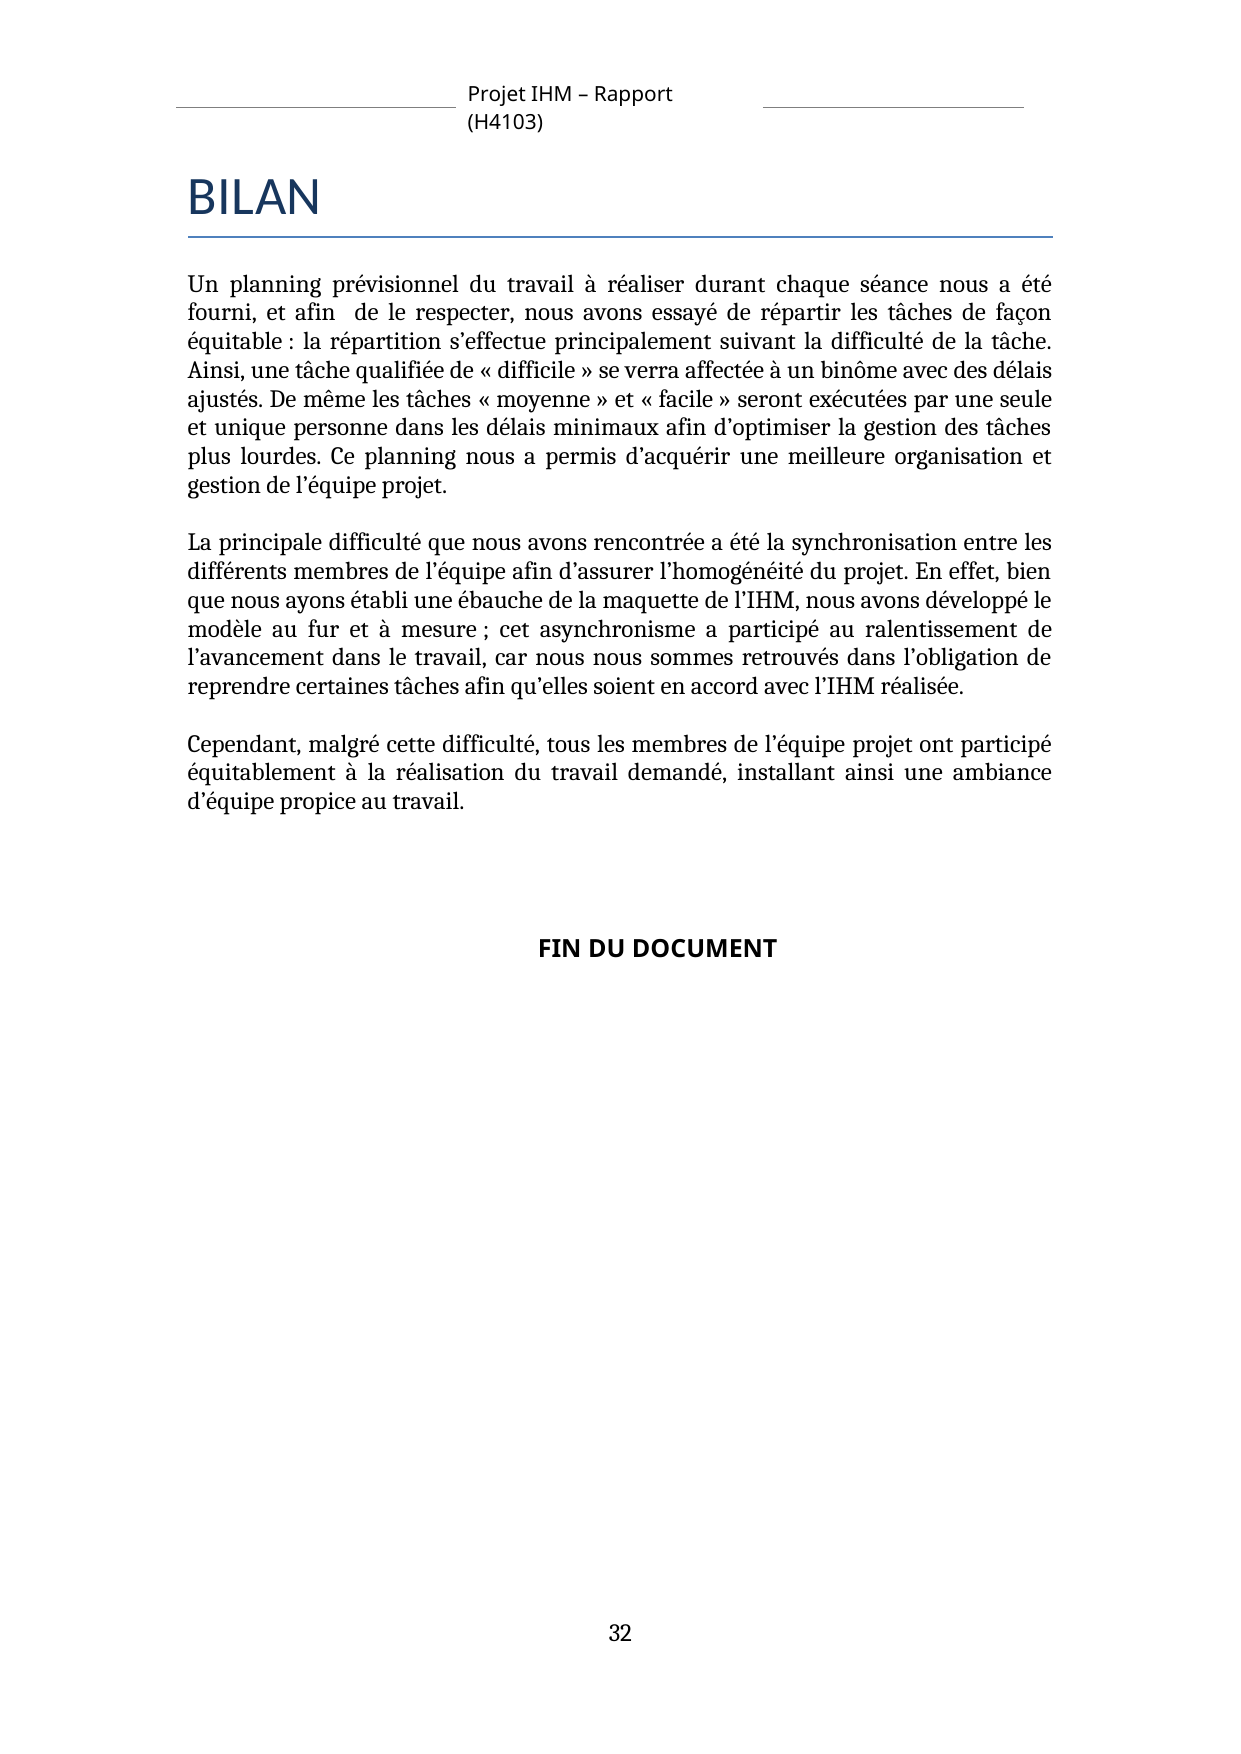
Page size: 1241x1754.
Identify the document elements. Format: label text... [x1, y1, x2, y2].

text La principale difficulté que nous avons rencontrée a été la synchronisation entre les différents membres de l’équipe afin d’assurer l’homogénéité du projet. En effet, bien que nous ayons établi une ébauche de la maquette de l’IHM, nous avons développé le modèle au fur et à mesure ; cet asynchronisme a participé au ralentissement de l’avancement dans le travail, car nous nous sommes retrouvés dans l’obligation de reprendre certaines tâches afin qu’elles soient en accord avec l’IHM réalisée. [187, 528, 1053, 701]
text FIN DU DOCUMENT [187, 931, 1053, 965]
text Cependant, malgré cette difficulté, tous les membres de l’équipe projet ont participé équitablement à la réalisation du travail demandé, installant ainsi une ambiance d’équipe propice au travail. [187, 729, 1053, 816]
text Un planning prévisionnel du travail à réaliser durant chaque séance nous a été fourni, et afin de le respecter, nous avons essayé de répartir les tâches de façon équitable : la répartition s’effectue principalement suivant la difficulté de la tâche. Ainsi, une tâche qualifiée de « difficile » se verra affectée à un binôme avec des délais ajustés. De même les tâches « moyenne » et « facile » seront exécutées par une seule et unique personne dans les délais minimaux afin d’optimiser la gestion des tâches plus lourdes. Ce planning nous a permis d’acquérir une meilleure organisation et gestion de l’équipe projet. [187, 269, 1053, 499]
title BILAN [187, 150, 1053, 238]
